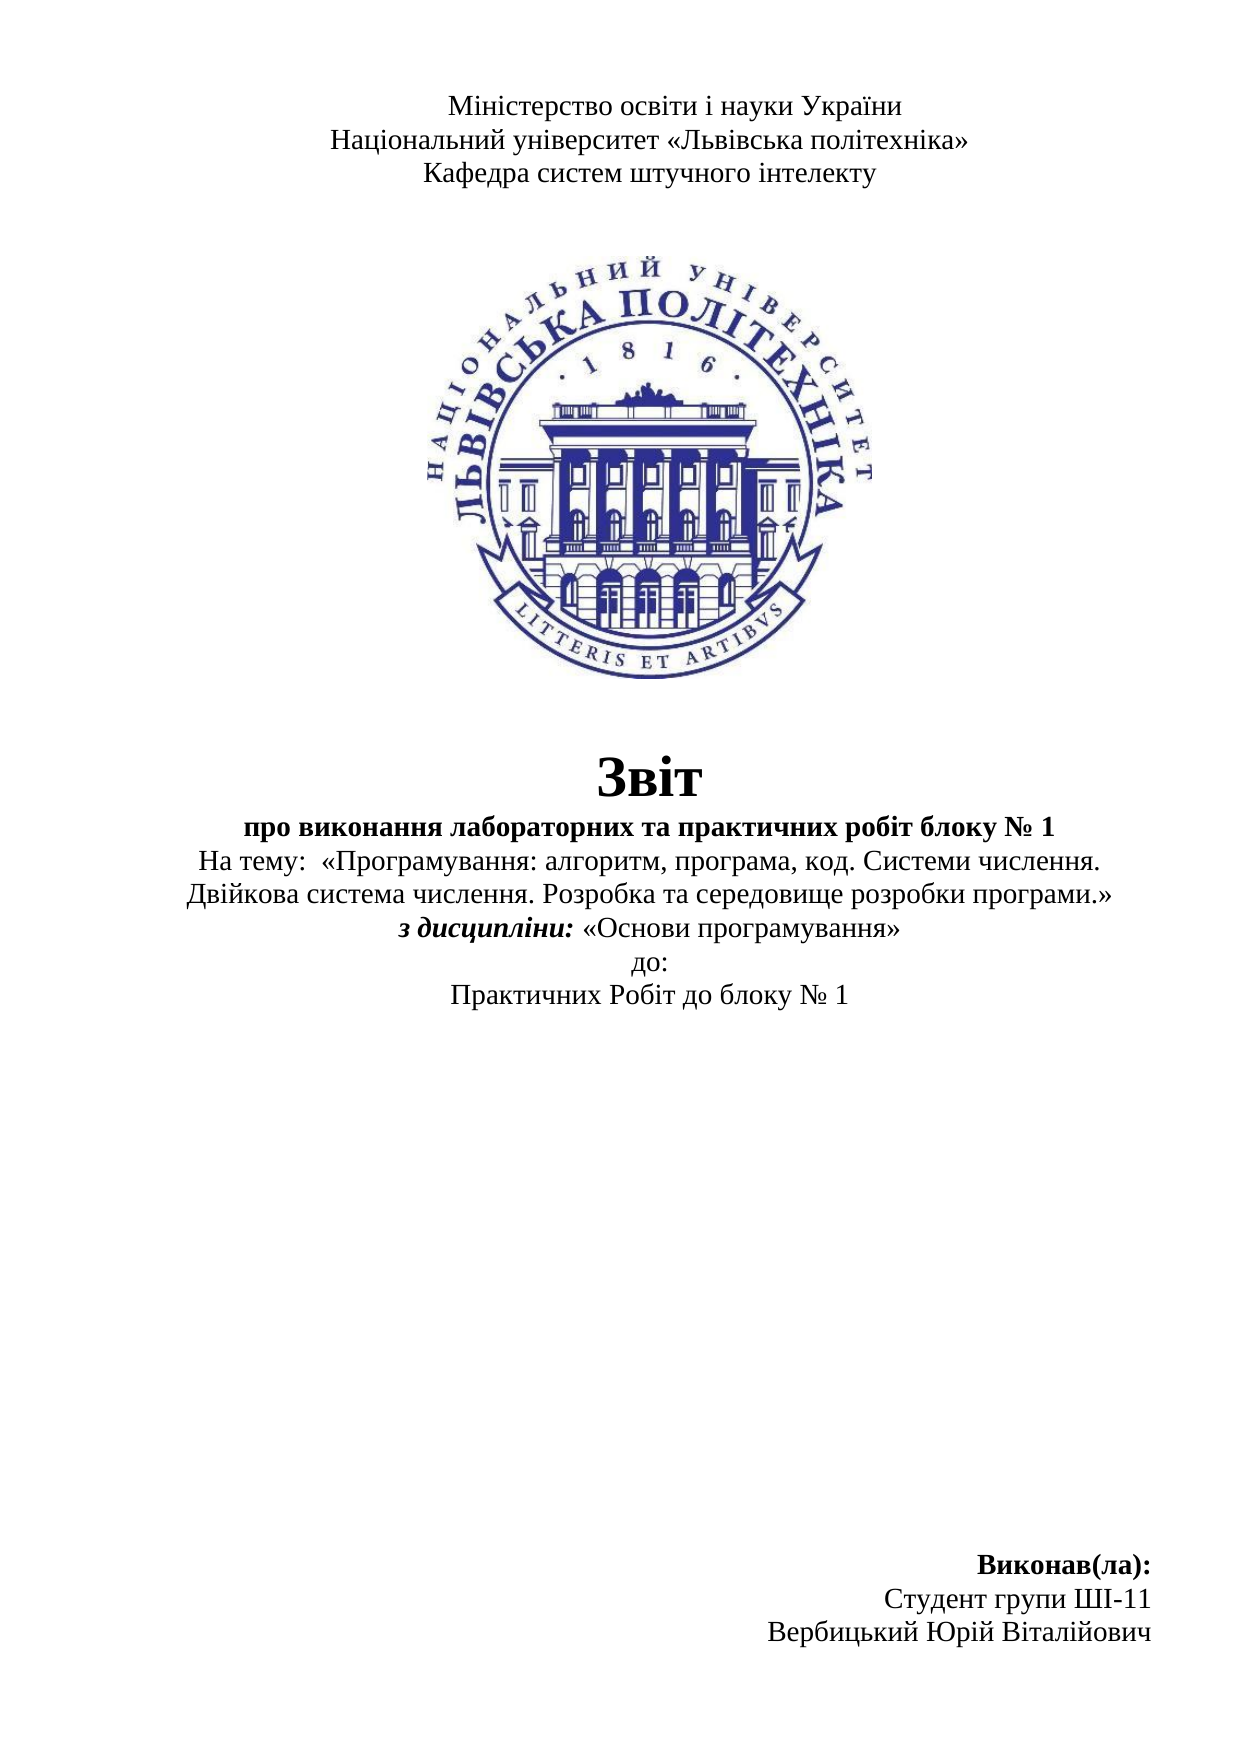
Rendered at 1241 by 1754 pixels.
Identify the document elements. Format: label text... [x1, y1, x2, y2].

picture [427, 256, 872, 679]
text до: [148, 944, 1152, 977]
text Студент групи ШІ-11 [148, 1581, 1152, 1614]
text Національний університет «Львівська політехніка» [148, 122, 1152, 156]
text про виконання лабораторних та практичних робіт блоку № 1 [148, 809, 1152, 843]
text Виконав(ла): [148, 1547, 1152, 1581]
text Міністерство освіти і науки України [373, 88, 1152, 122]
text Практичних Робіт до блоку № 1 [148, 977, 1152, 1011]
text На тему: «Програмування: алгоритм, програма, код. Системи числення. Двійкова система числення. Розробка та середовище розробки програми.» [148, 843, 1152, 910]
text Вербицький Юрій Віталійович [148, 1614, 1152, 1648]
text з дисципліни: «Основи програмування» [148, 910, 1152, 944]
text Кафедра систем штучного інтелекту [148, 156, 1152, 189]
text Звіт [148, 742, 1152, 809]
